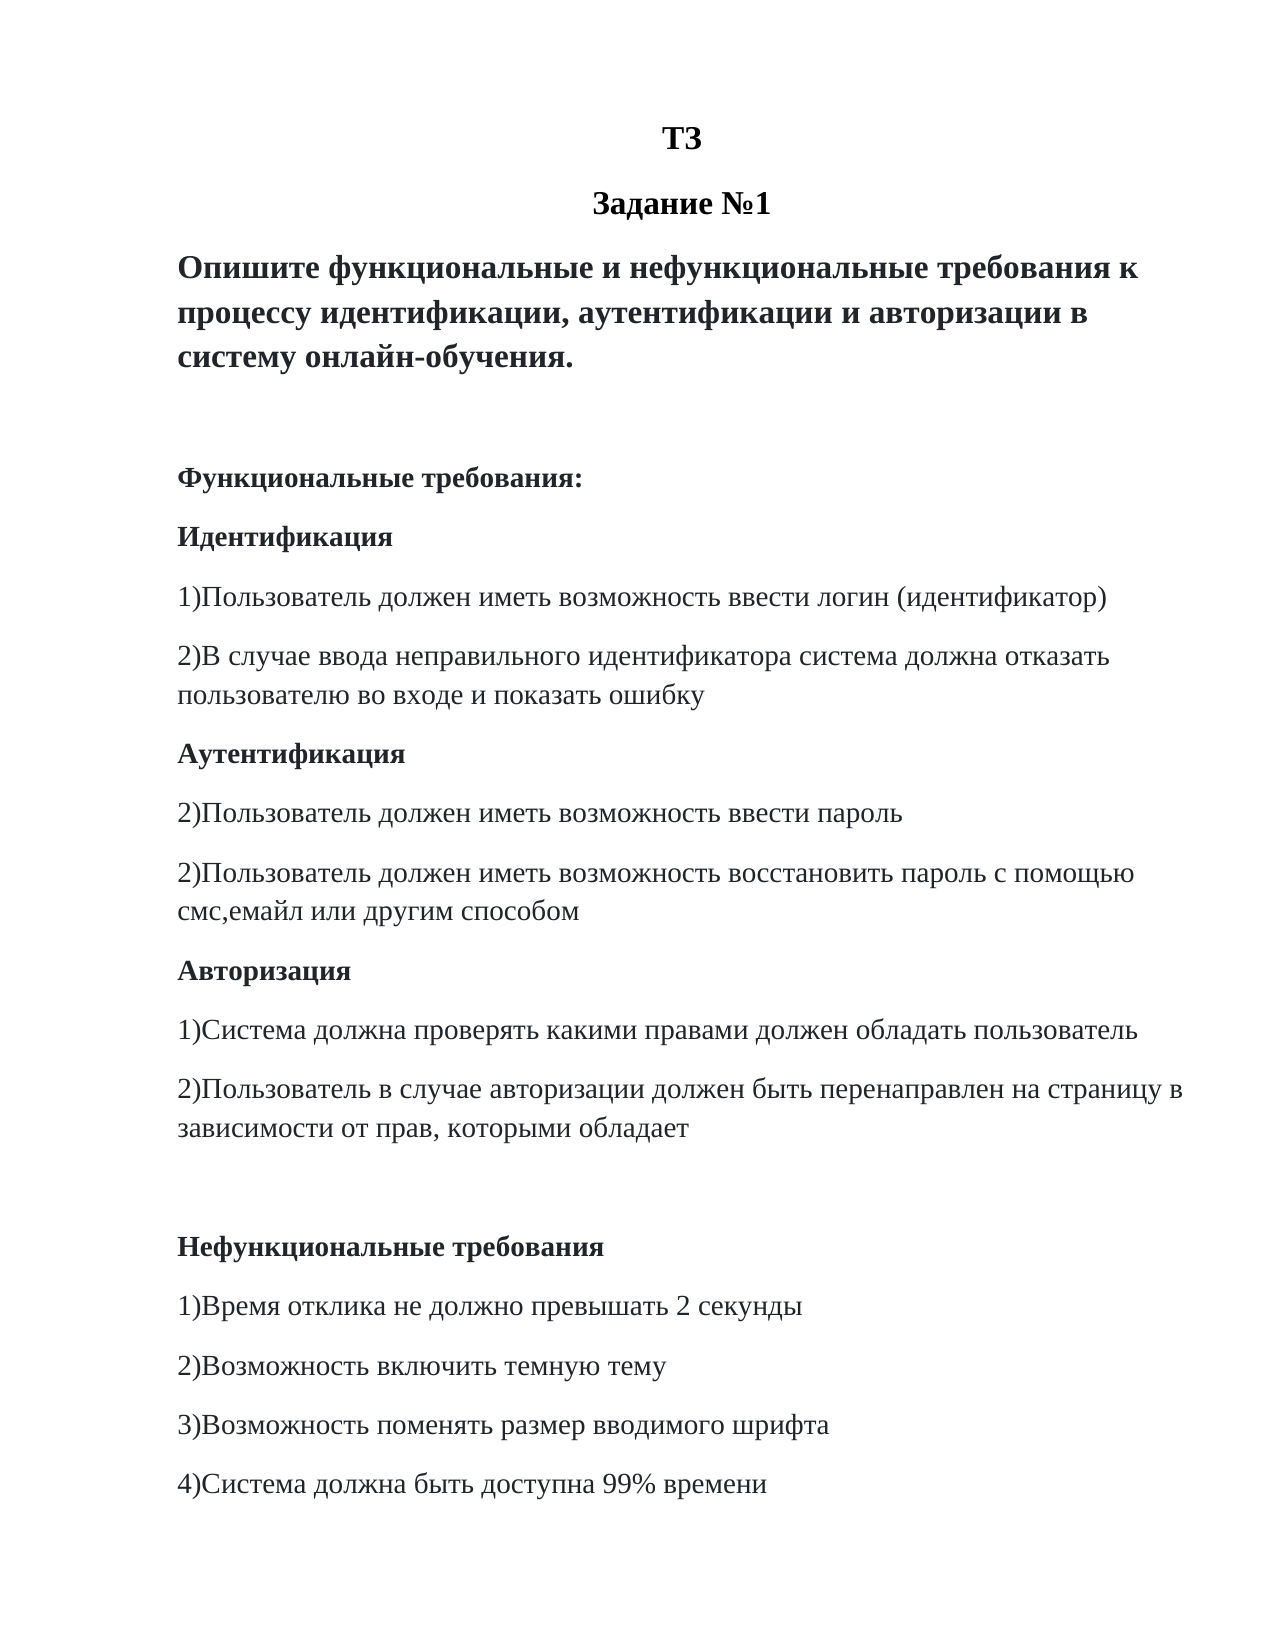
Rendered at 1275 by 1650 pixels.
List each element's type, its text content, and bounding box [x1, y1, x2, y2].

text 3)Возможность поменять размер вводимого шрифта [177, 1407, 1186, 1441]
text 2)Пользователь в случае авторизации должен быть перенаправлен на страницу в зависимости от прав, которыми обладает [177, 1072, 1186, 1144]
text 1)Система должна проверять какими правами должен обладать пользователь [177, 1012, 1186, 1046]
text 1)Пользователь должен иметь возможность ввести логин (идентификатор) [177, 579, 1186, 612]
text ТЗ [177, 118, 1186, 156]
text Аутентификация [177, 736, 1186, 770]
text 2)Возможность включить темную тему [177, 1348, 1186, 1381]
text 2)В случае ввода неправильного идентификатора система должна отказать пользователю во входе и показать ошибку [177, 638, 1186, 710]
text 2)Пользователь должен иметь возможность ввести пароль [177, 796, 1186, 829]
text Функциональные требования: [177, 460, 1186, 494]
text Идентификация [177, 519, 1186, 553]
text 1)Время отклика не должно превышать 2 секунды [177, 1288, 1186, 1322]
text Нефункциональные требования [177, 1229, 1186, 1262]
text 4)Система должна быть доступна 99% времени [177, 1466, 1186, 1500]
text Опишите функциональные и нефункциональные требования к процессу идентификации, аутентификации и авторизации в систему онлайн-обучения. [177, 248, 1186, 374]
text Авторизация [177, 953, 1186, 986]
text Задание №1 [177, 183, 1186, 221]
text 2)Пользователь должен иметь возможность восстановить пароль с помощью смс,емайл или другим способом [177, 855, 1186, 927]
